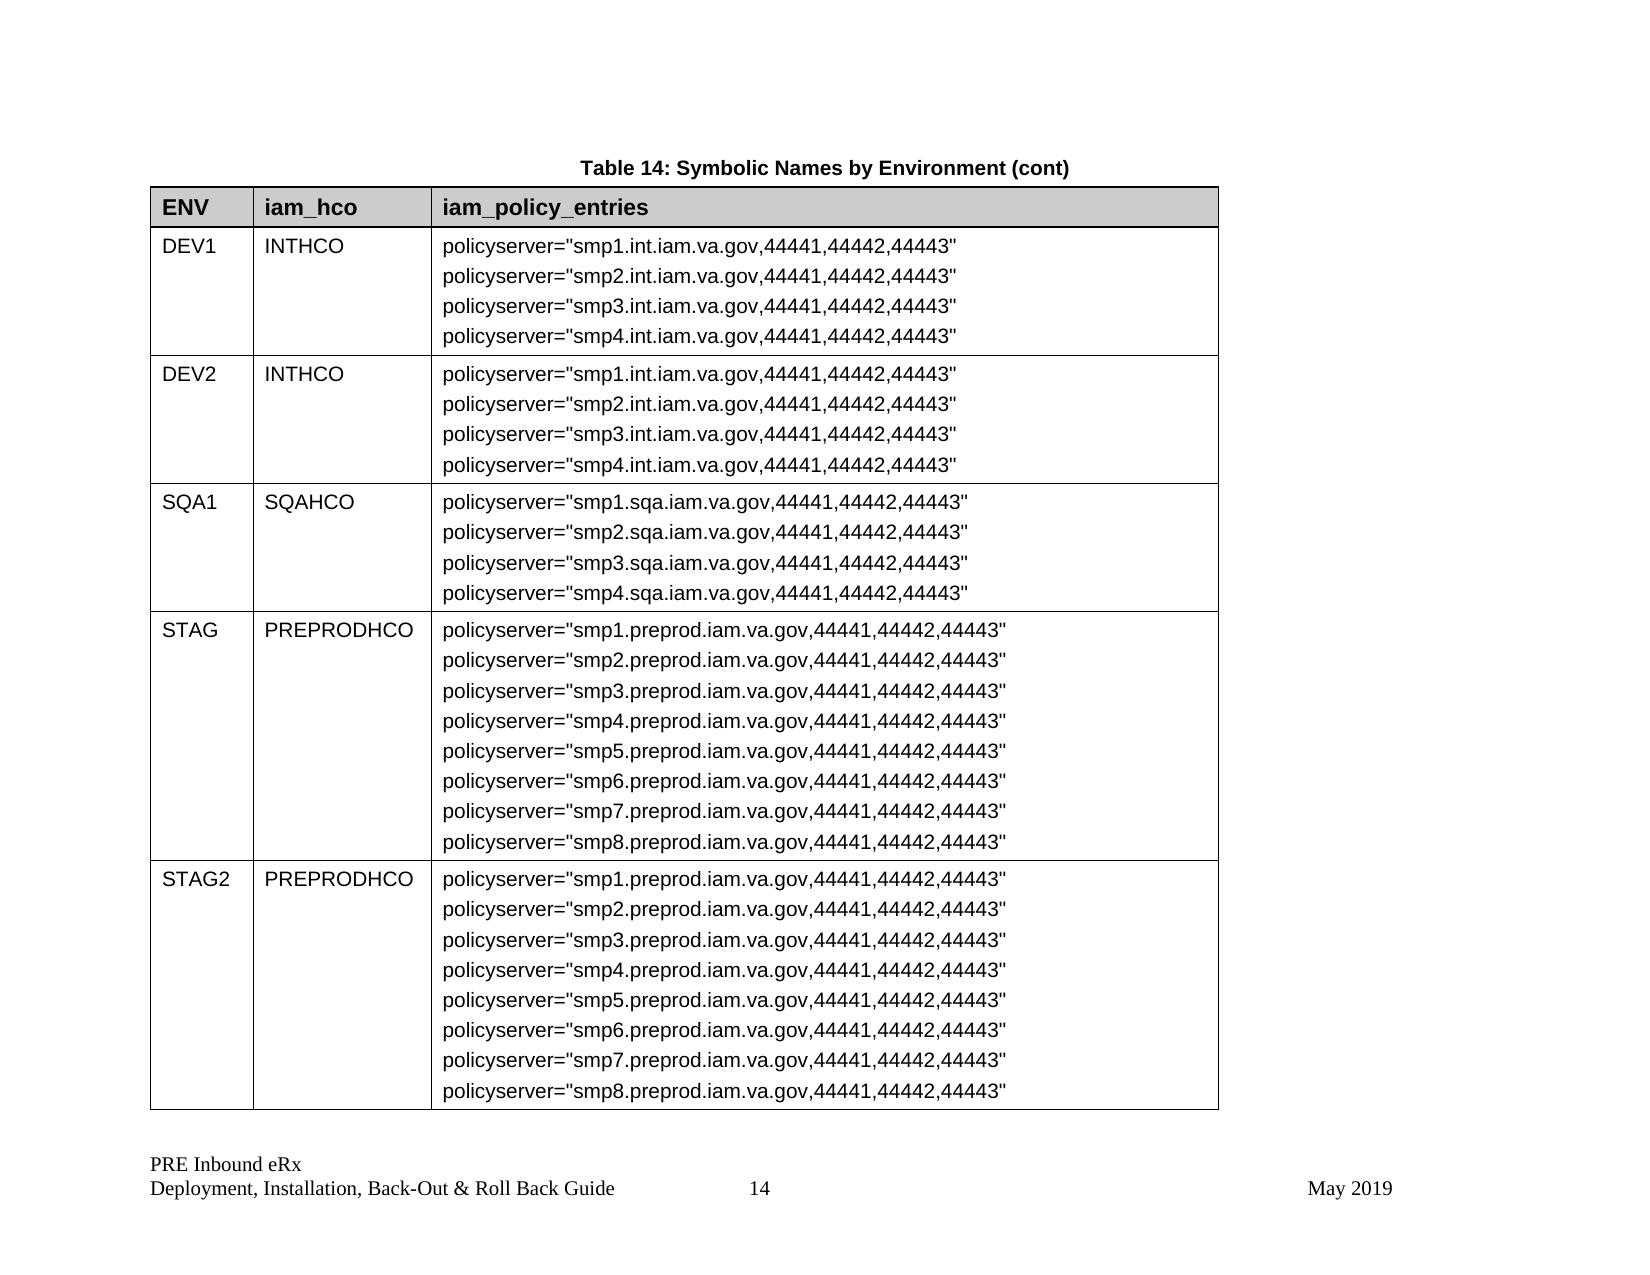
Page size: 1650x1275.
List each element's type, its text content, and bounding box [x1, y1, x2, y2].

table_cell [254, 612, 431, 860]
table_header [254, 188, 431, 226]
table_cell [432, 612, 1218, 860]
text Table 14: Symbolic Names by Environment (cont) [150, 156, 1500, 180]
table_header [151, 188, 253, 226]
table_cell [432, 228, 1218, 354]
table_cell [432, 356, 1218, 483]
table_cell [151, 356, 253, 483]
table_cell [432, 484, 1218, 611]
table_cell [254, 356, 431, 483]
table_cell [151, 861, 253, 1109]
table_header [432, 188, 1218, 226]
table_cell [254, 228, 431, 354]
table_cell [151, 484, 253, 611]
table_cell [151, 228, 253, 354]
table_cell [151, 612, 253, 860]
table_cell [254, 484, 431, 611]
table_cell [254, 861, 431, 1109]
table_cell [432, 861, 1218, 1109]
